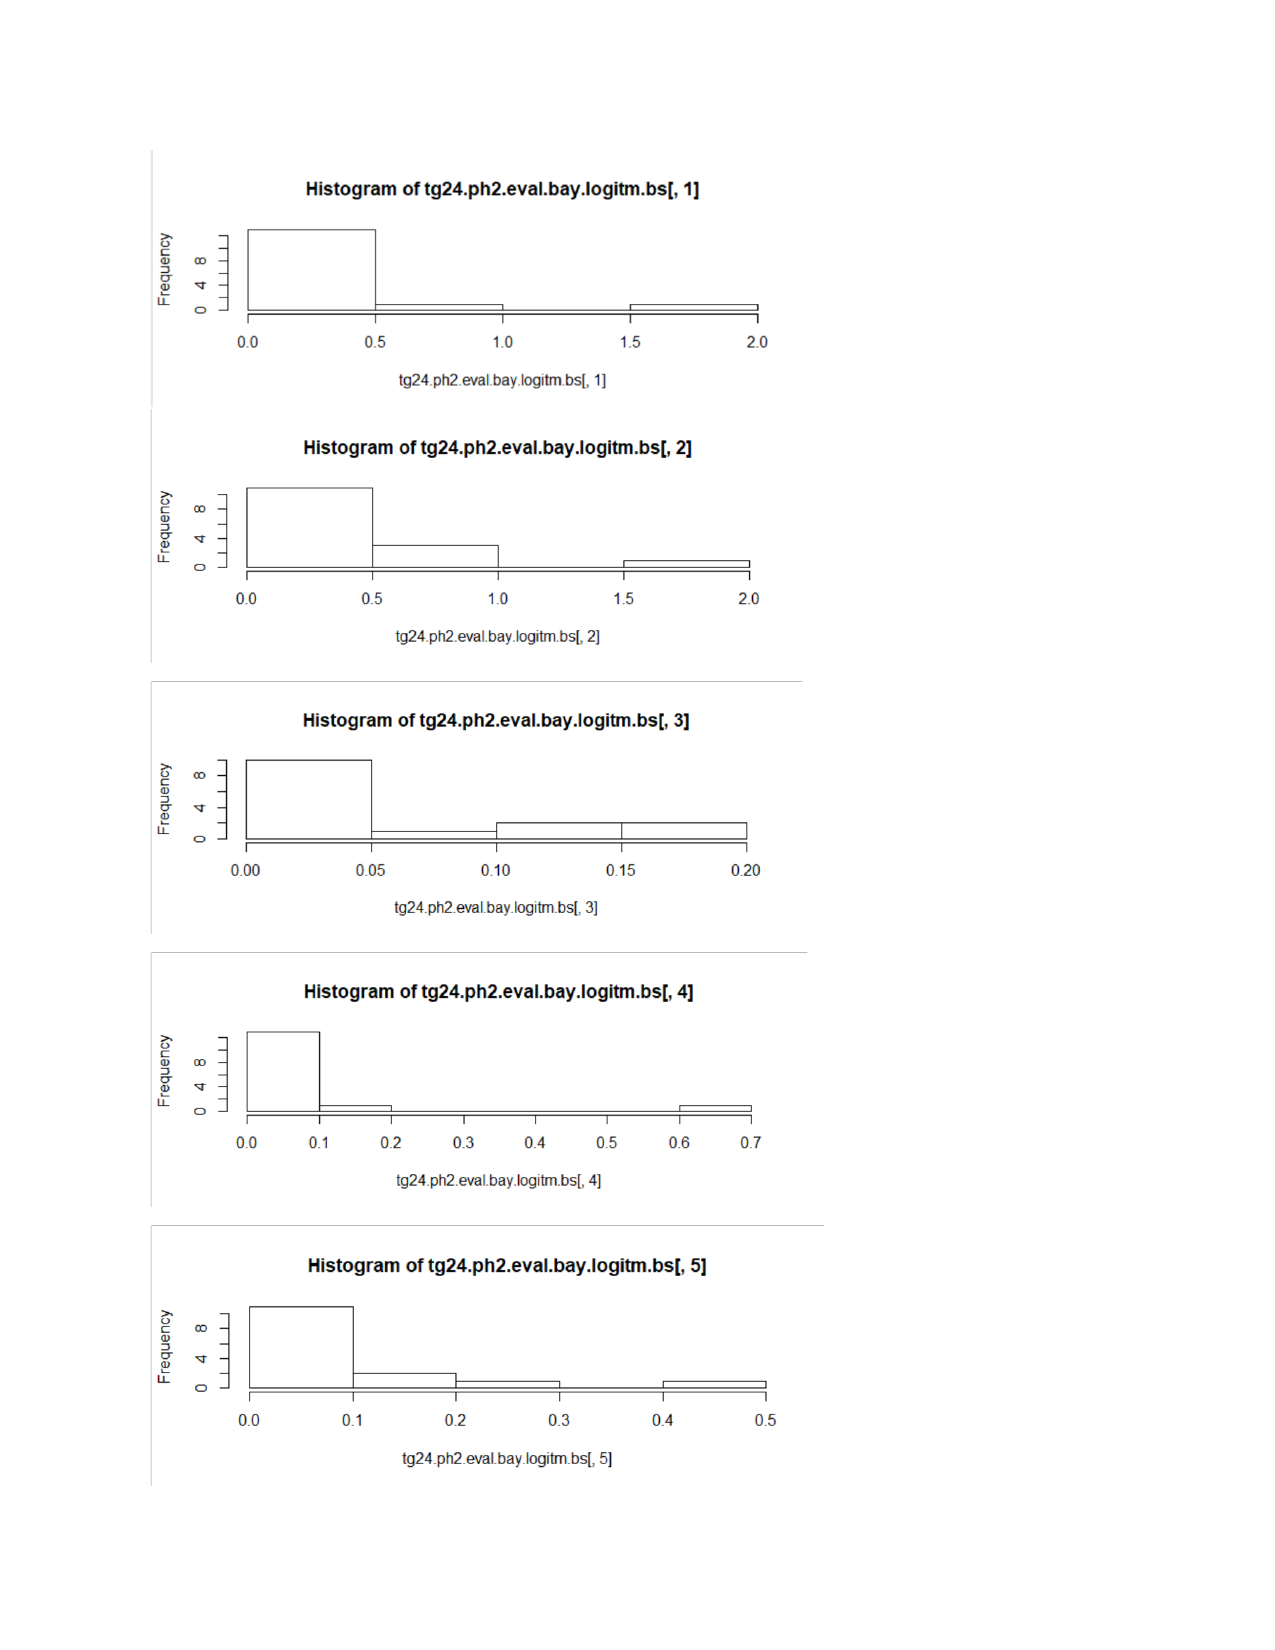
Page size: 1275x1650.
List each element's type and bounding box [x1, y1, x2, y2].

picture [150, 681, 803, 934]
picture [150, 409, 806, 663]
picture [150, 1225, 824, 1486]
picture [150, 150, 815, 407]
picture [150, 952, 808, 1207]
